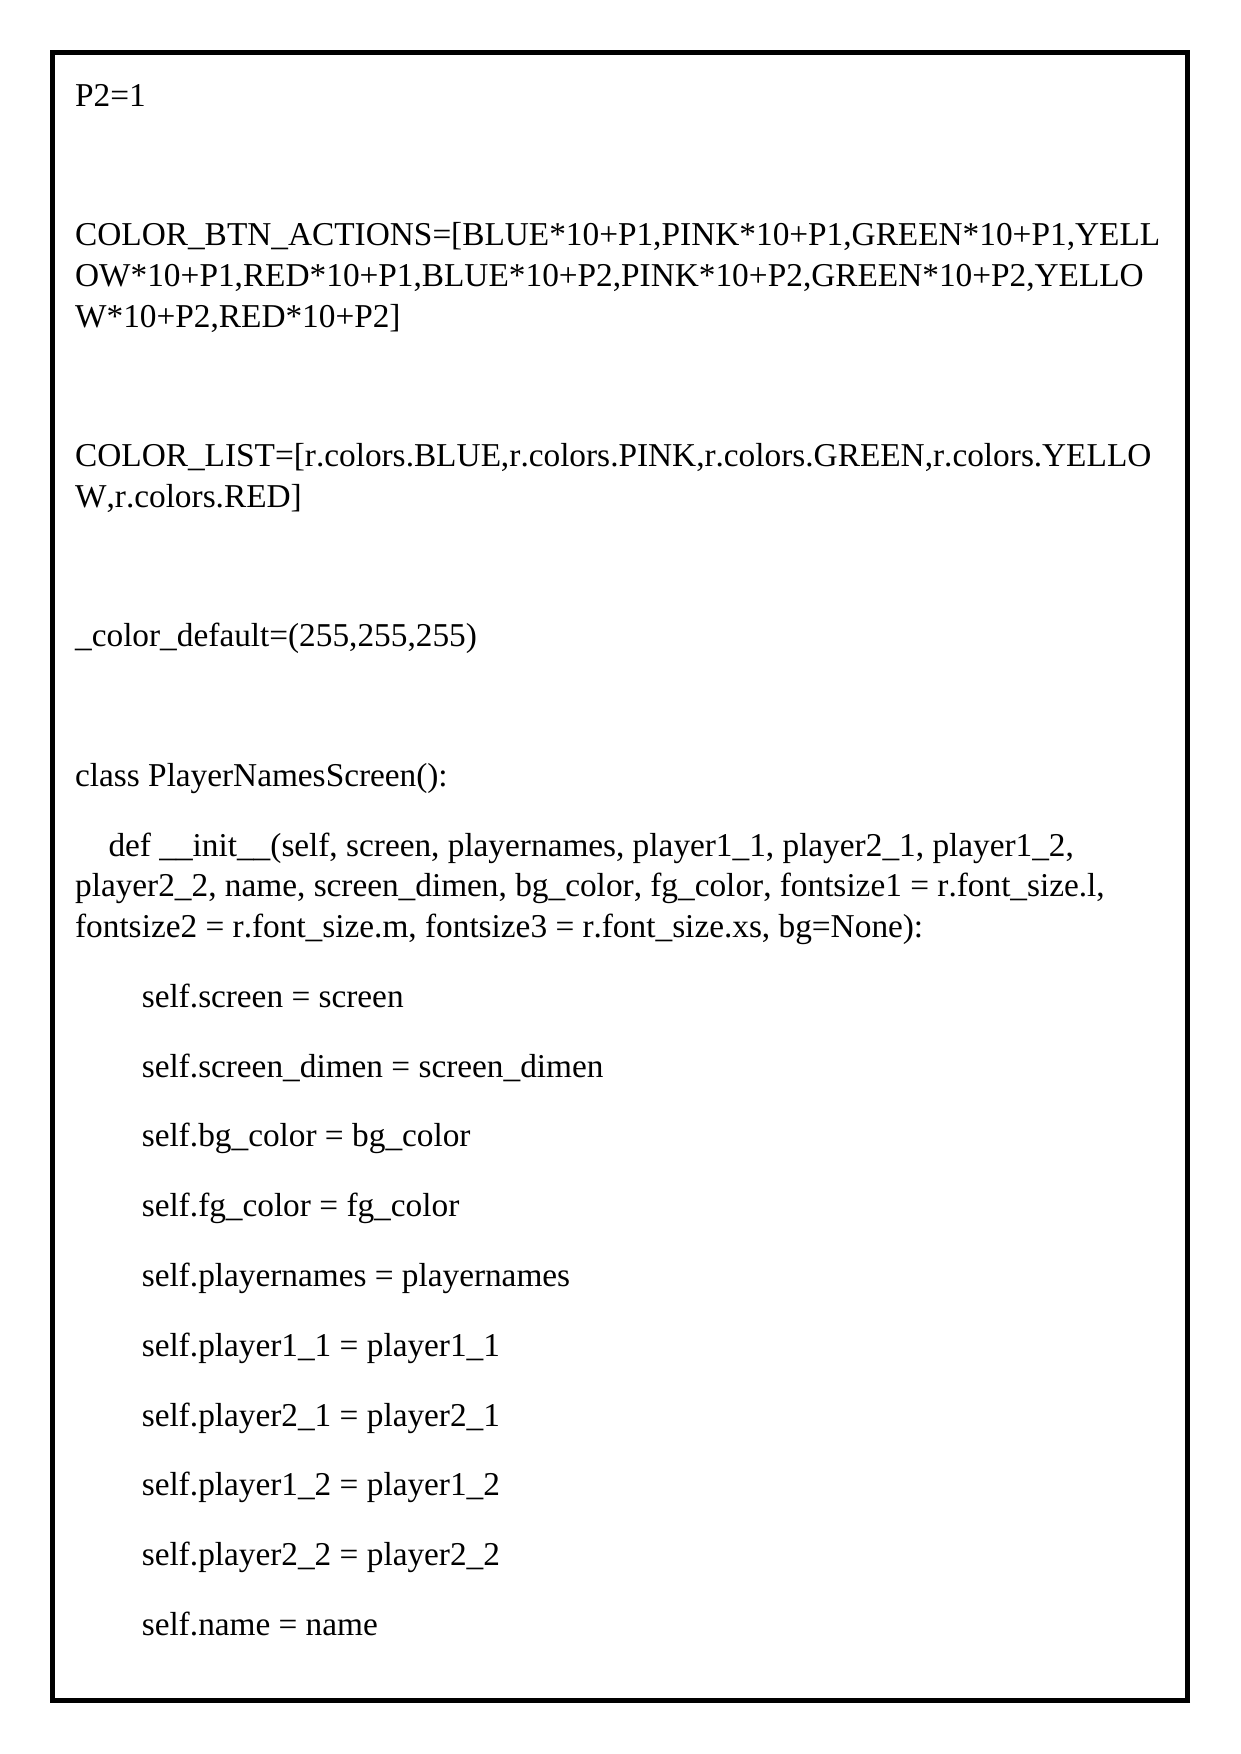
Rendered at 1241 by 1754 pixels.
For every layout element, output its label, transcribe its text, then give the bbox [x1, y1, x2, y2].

text self.player1_2 = player1_2 [75, 1464, 1165, 1503]
text COLOR_LIST=[r.colors.BLUE,r.colors.PINK,r.colors.GREEN,r.colors.YELLOW,r.colors.RED] [75, 435, 1165, 514]
text self.screen = screen [75, 976, 1165, 1014]
text class PlayerNamesScreen(): [75, 755, 1165, 793]
text P2=1 [75, 75, 1165, 113]
text self.screen_dimen = screen_dimen [75, 1046, 1165, 1084]
text self.playernames = playernames [75, 1255, 1165, 1293]
text self.player2_1 = player2_1 [75, 1395, 1165, 1433]
text COLOR_BTN_ACTIONS=[BLUE*10+P1,PINK*10+P1,GREEN*10+P1,YELLOW*10+P1,RED*10+P1,BLUE*10+P2,PINK*10+P2,GREEN*10+P2,YELLOW*10+P2,RED*10+P2] [75, 214, 1165, 334]
text self.fg_color = fg_color [75, 1185, 1165, 1224]
text self.player2_2 = player2_2 [75, 1534, 1165, 1573]
text self.bg_color = bg_color [75, 1116, 1165, 1154]
text def __init__(self, screen, playernames, player1_1, player2_1, player1_2, player2_2, name, screen_dimen, bg_color, fg_color, fontsize1 = r.font_size.l, fontsize2 = r.font_size.m, fontsize3 = r.font_size.xs, bg=None): [75, 825, 1165, 944]
text self.player1_1 = player1_1 [75, 1325, 1165, 1363]
text self.name = name [75, 1604, 1165, 1642]
text _color_default=(255,255,255) [75, 616, 1165, 654]
